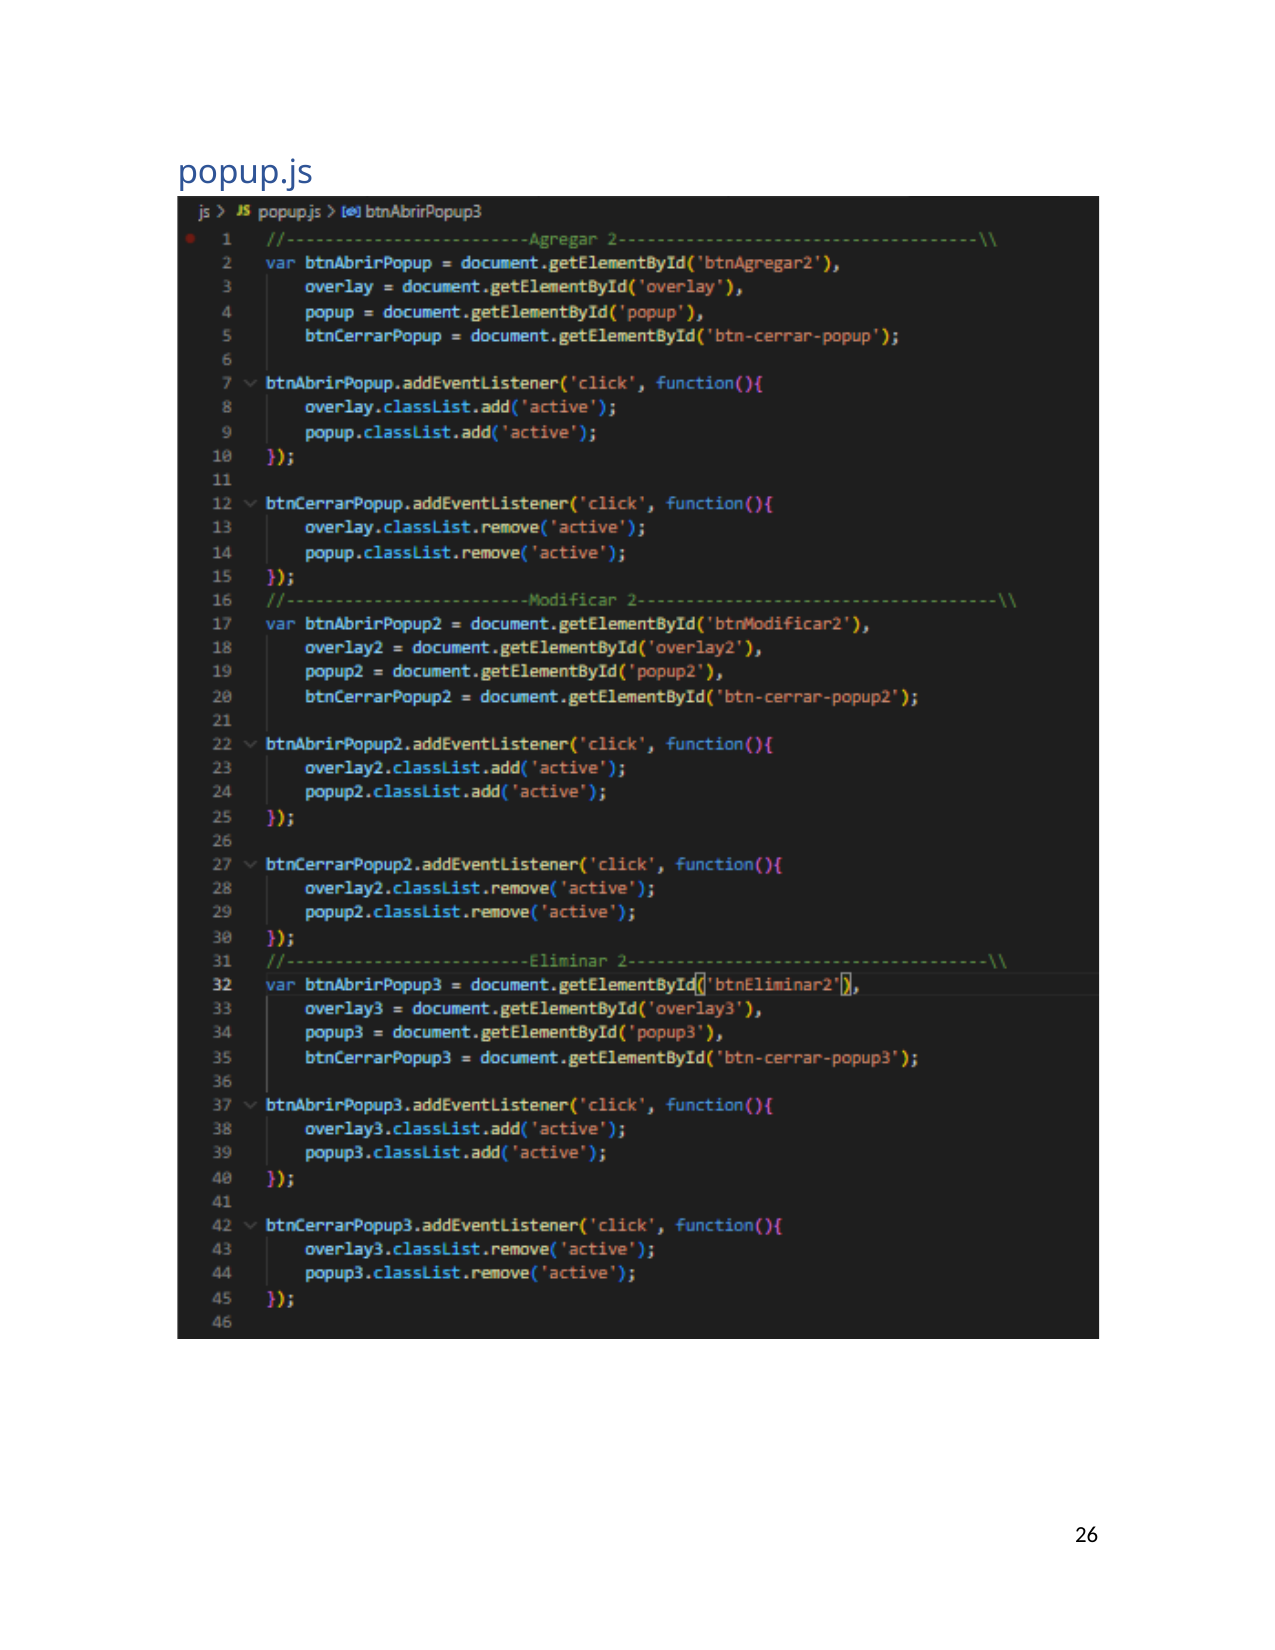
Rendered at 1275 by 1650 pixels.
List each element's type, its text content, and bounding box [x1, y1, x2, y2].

picture [177, 196, 1100, 1339]
subtitle popup.js [177, 148, 1098, 193]
